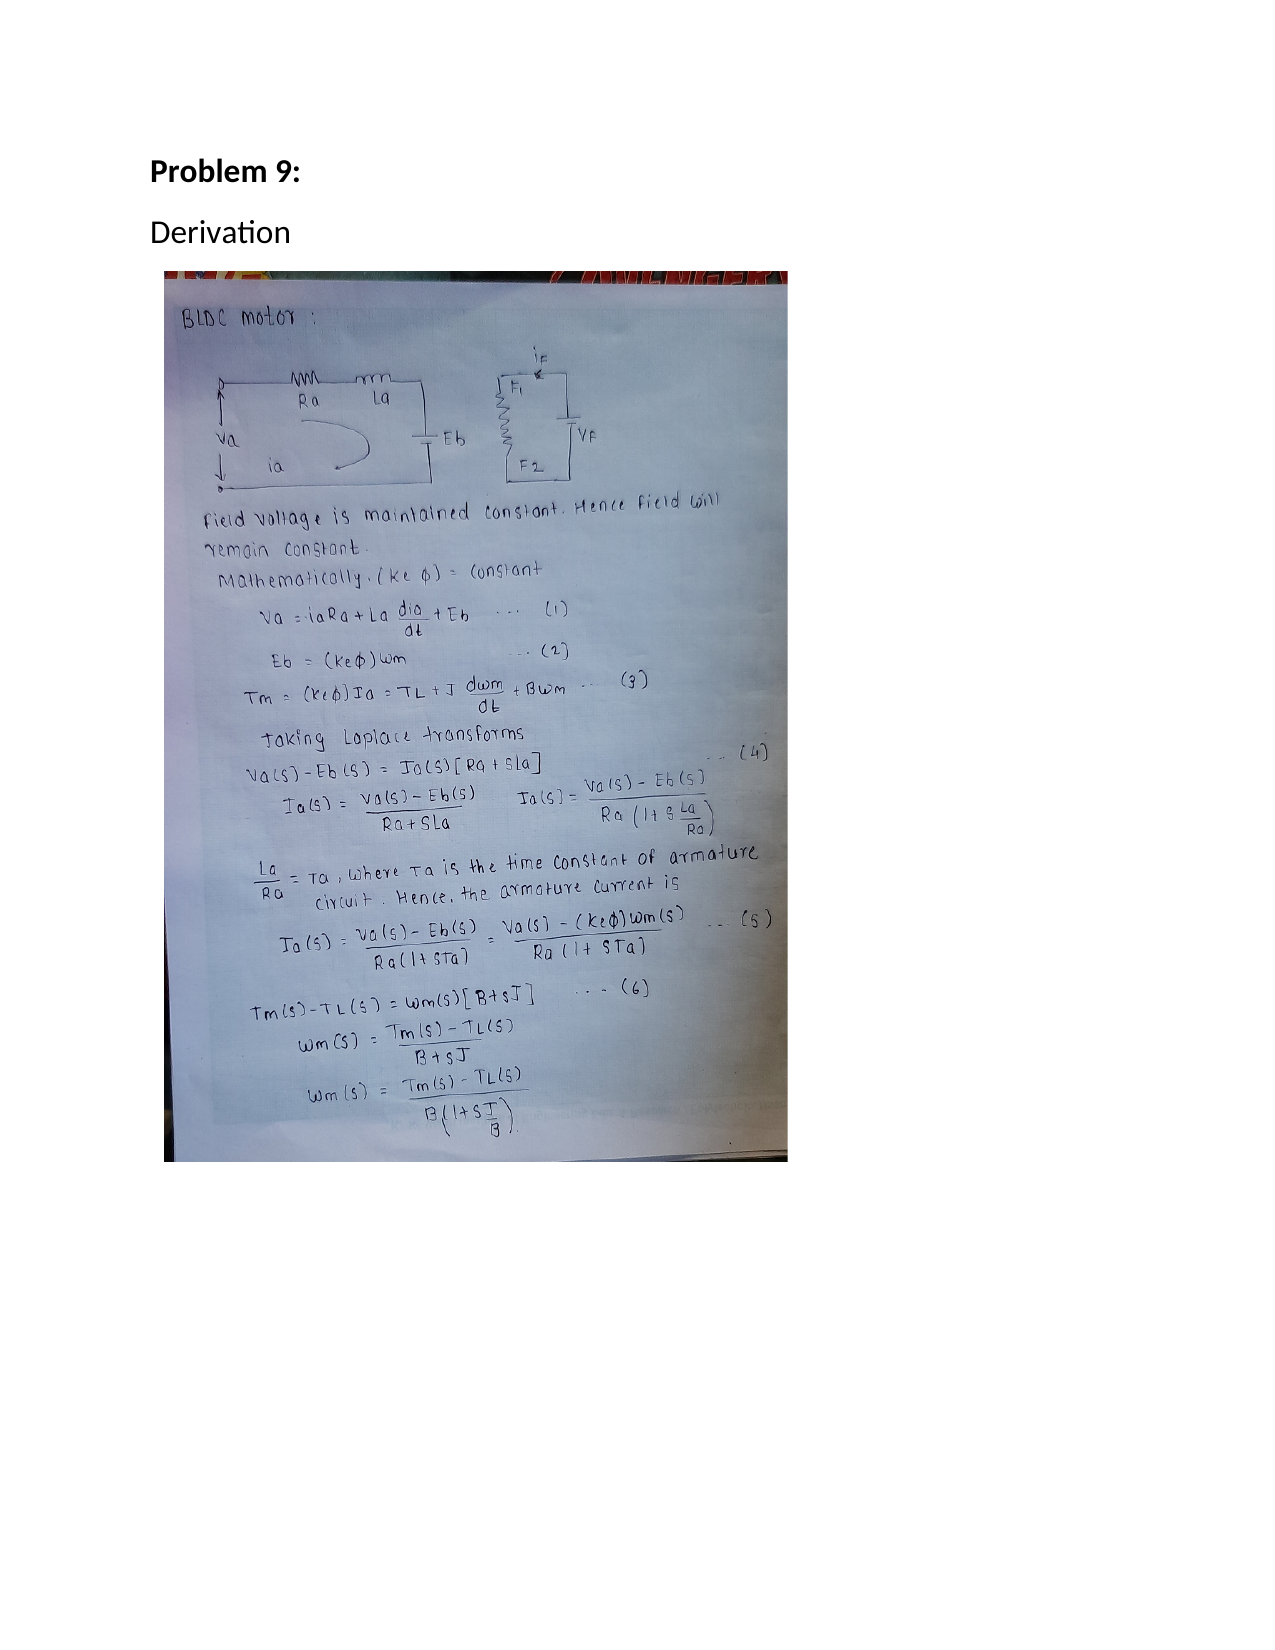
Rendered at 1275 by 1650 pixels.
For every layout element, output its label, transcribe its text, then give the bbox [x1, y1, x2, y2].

picture [164, 271, 788, 1162]
text Derivation [150, 211, 1125, 251]
text Problem 9: [150, 150, 1125, 191]
